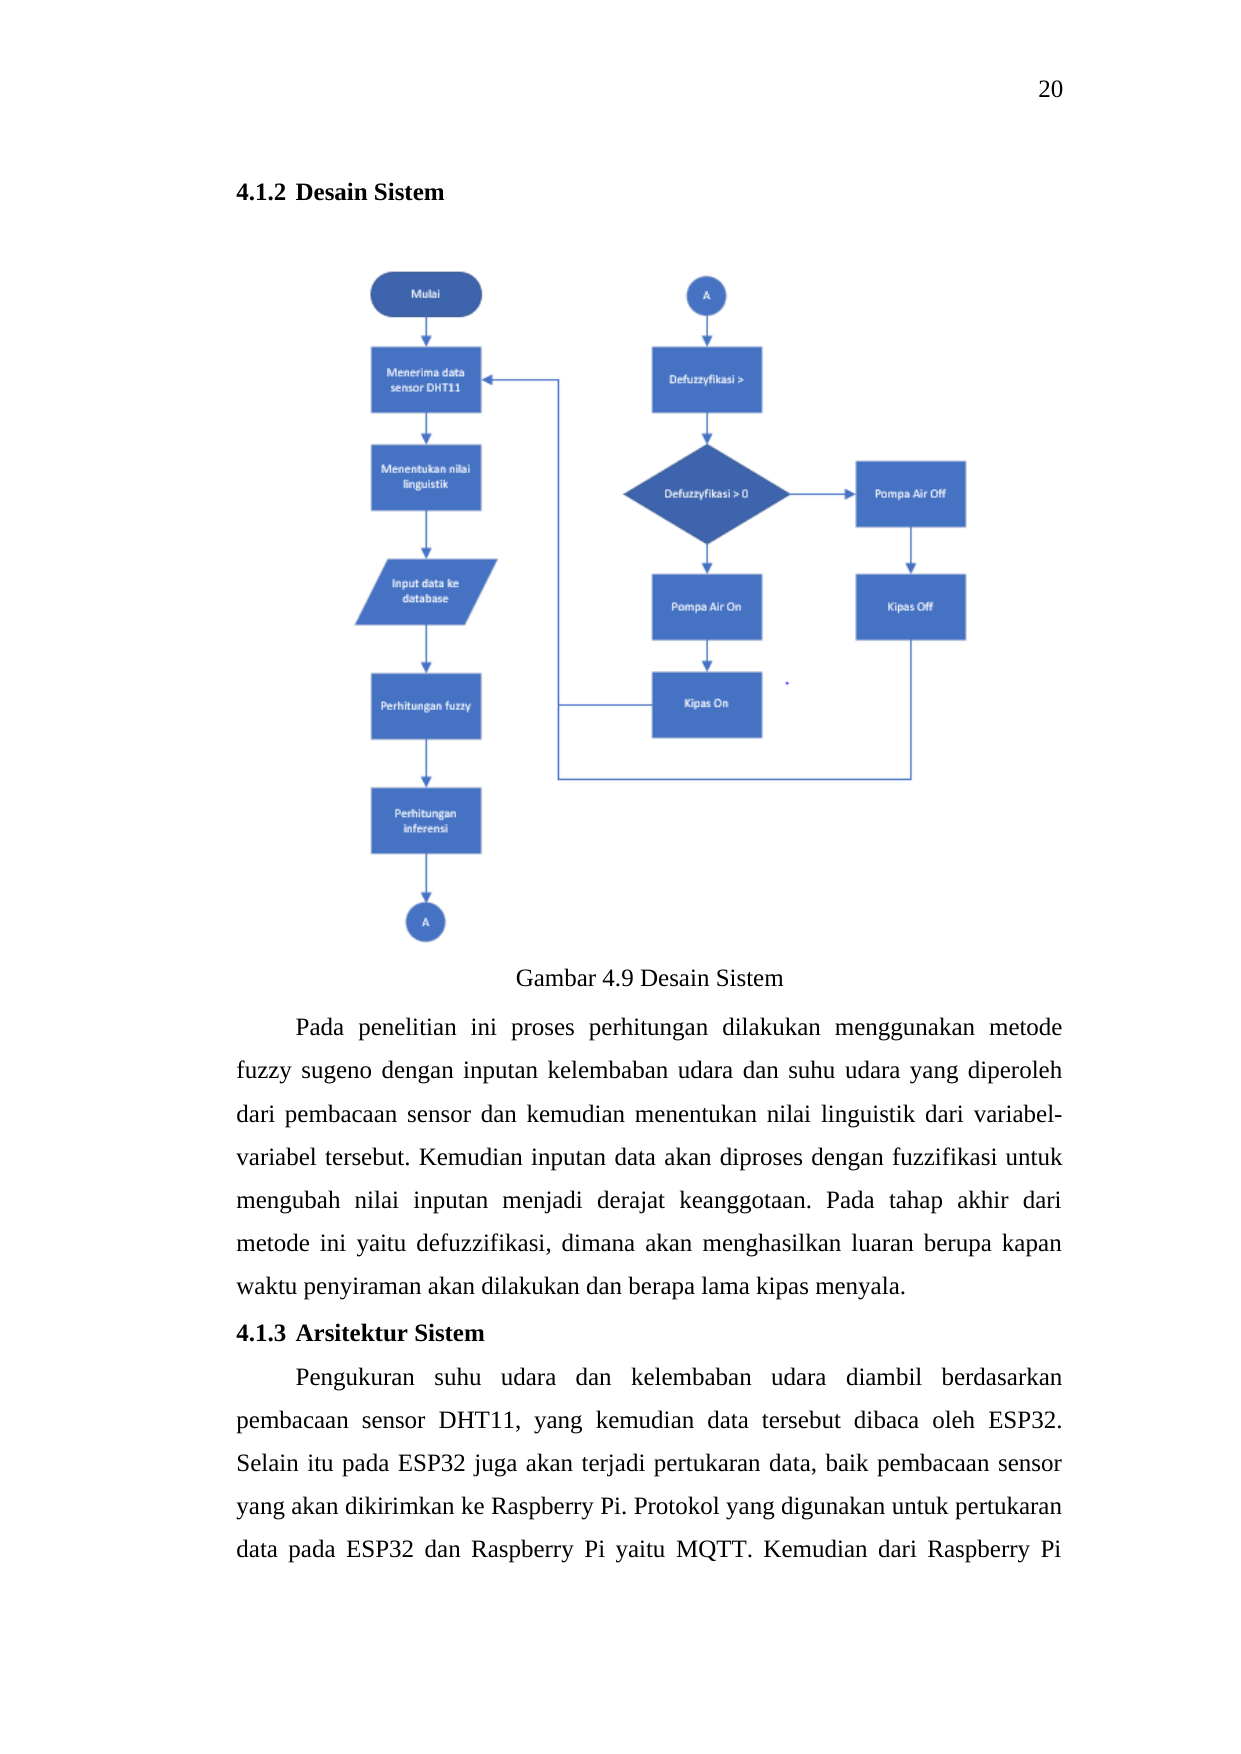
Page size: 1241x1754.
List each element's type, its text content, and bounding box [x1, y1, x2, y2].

subtitle Arsitektur Sistem [236, 1318, 1063, 1347]
subtitle Desain Sistem [236, 177, 1063, 206]
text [236, 1362, 1063, 1563]
text Pada penelitian ini proses perhitungan dilakukan menggunakan metode fuzzy sugeno dengan inputan kelembaban udara dan suhu udara yang diperoleh dari pembacaan sensor dan kemudian menentukan nilai linguistik dari variabel-variabel tersebut. Kemudian inputan data akan diproses dengan fuzzifikasi untuk mengubah nilai inputan menjadi derajat keanggotaan. Pada tahap akhir dari metode ini yaitu defuzzifikasi, dimana akan menghasilkan luaran berupa kapan waktu penyiraman akan dilakukan dan berapa lama kipas menyala. [236, 1012, 1063, 1300]
picture [317, 265, 982, 947]
